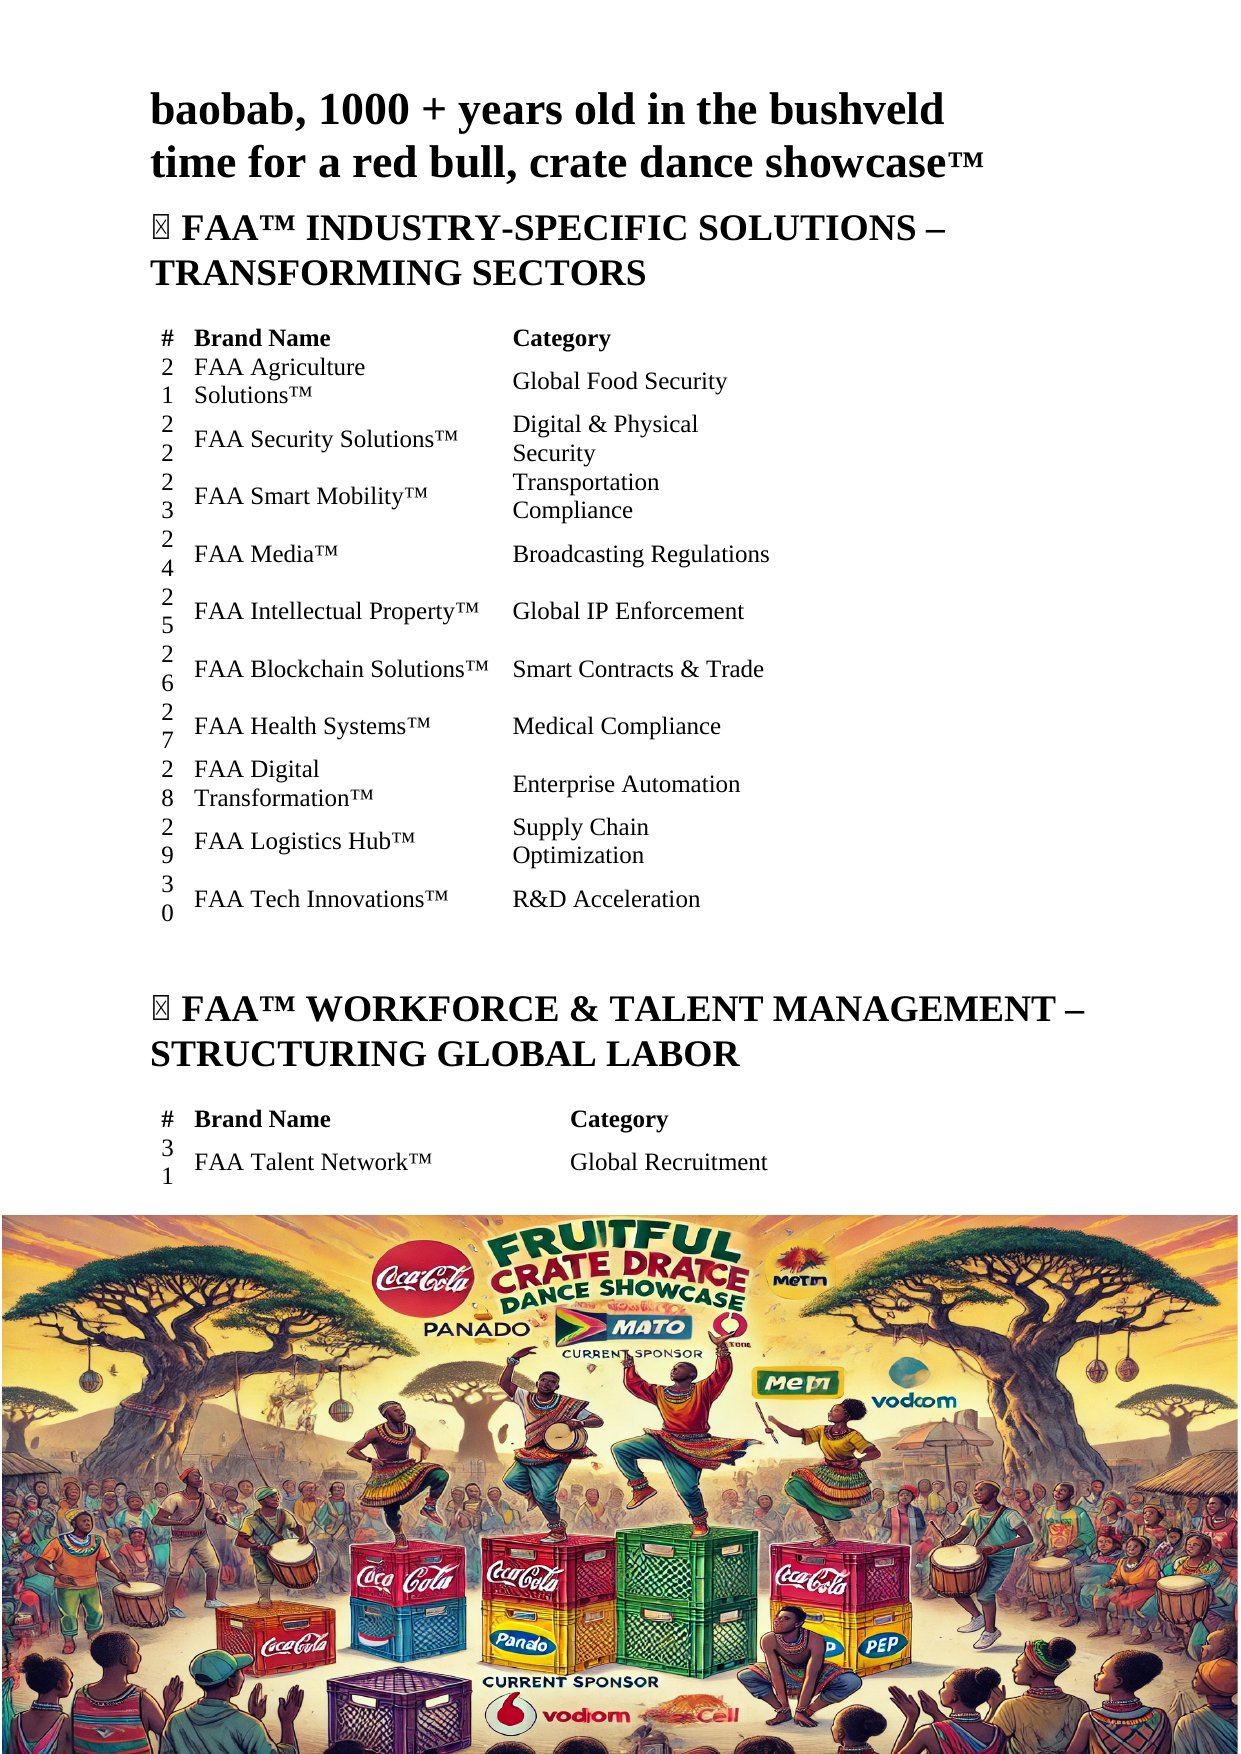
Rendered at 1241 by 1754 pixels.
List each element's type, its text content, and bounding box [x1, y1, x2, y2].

table_cell Medical Compliance [501, 697, 784, 754]
table_cell 22 [150, 409, 183, 467]
table_cell 21 [150, 352, 183, 409]
table_cell FAA Health Systems™ [183, 697, 501, 754]
table_cell Digital & Physical Security [501, 409, 784, 467]
table_cell 31 [150, 1133, 183, 1190]
table_cell FAA Agriculture Solutions™ [183, 352, 501, 409]
table_cell R&D Acceleration [501, 869, 784, 927]
table_cell Transportation Compliance [501, 467, 784, 524]
table_cell 24 [150, 524, 183, 582]
table_cell 27 [150, 697, 183, 754]
table_cell Broadcasting Regulations [501, 524, 784, 582]
table_cell 23 [150, 467, 183, 524]
table_cell FAA Tech Innovations™ [183, 869, 501, 927]
table_cell 28 [150, 754, 183, 812]
table_header Brand Name [183, 1104, 559, 1133]
table_header Brand Name [183, 323, 501, 352]
table_header # [150, 1104, 183, 1133]
table_cell Enterprise Automation [501, 754, 784, 812]
table_cell 30 [150, 869, 183, 927]
table_cell Supply Chain Optimization [501, 812, 784, 869]
table_cell Global IP Enforcement [501, 582, 784, 639]
table_cell Global Food Security [501, 352, 784, 409]
table_cell 26 [150, 639, 183, 697]
table_cell 25 [150, 582, 183, 639]
table_cell FAA Media™ [183, 524, 501, 582]
table_header # [150, 323, 183, 352]
text 📌 FAA™ INDUSTRY-SPECIFIC SOLUTIONS – TRANSFORMING SECTORS [150, 204, 1090, 294]
text 📌 FAA™ WORKFORCE & TALENT MANAGEMENT – STRUCTURING GLOBAL LABOR [150, 985, 1090, 1075]
table_cell 29 [150, 812, 183, 869]
table_cell FAA Talent Network™ [183, 1133, 559, 1190]
table_cell FAA Digital Transformation™ [183, 754, 501, 812]
table_header Category [559, 1104, 883, 1133]
picture [2, 1215, 1238, 1754]
table_cell FAA Blockchain Solutions™ [183, 639, 501, 697]
table_cell FAA Logistics Hub™ [183, 812, 501, 869]
table_cell Smart Contracts & Trade [501, 639, 784, 697]
table_cell FAA Intellectual Property™ [183, 582, 501, 639]
table_cell FAA Smart Mobility™ [183, 467, 501, 524]
table_header Category [501, 323, 784, 352]
table_cell Global Recruitment [559, 1133, 883, 1190]
table_cell FAA Security Solutions™ [183, 409, 501, 467]
